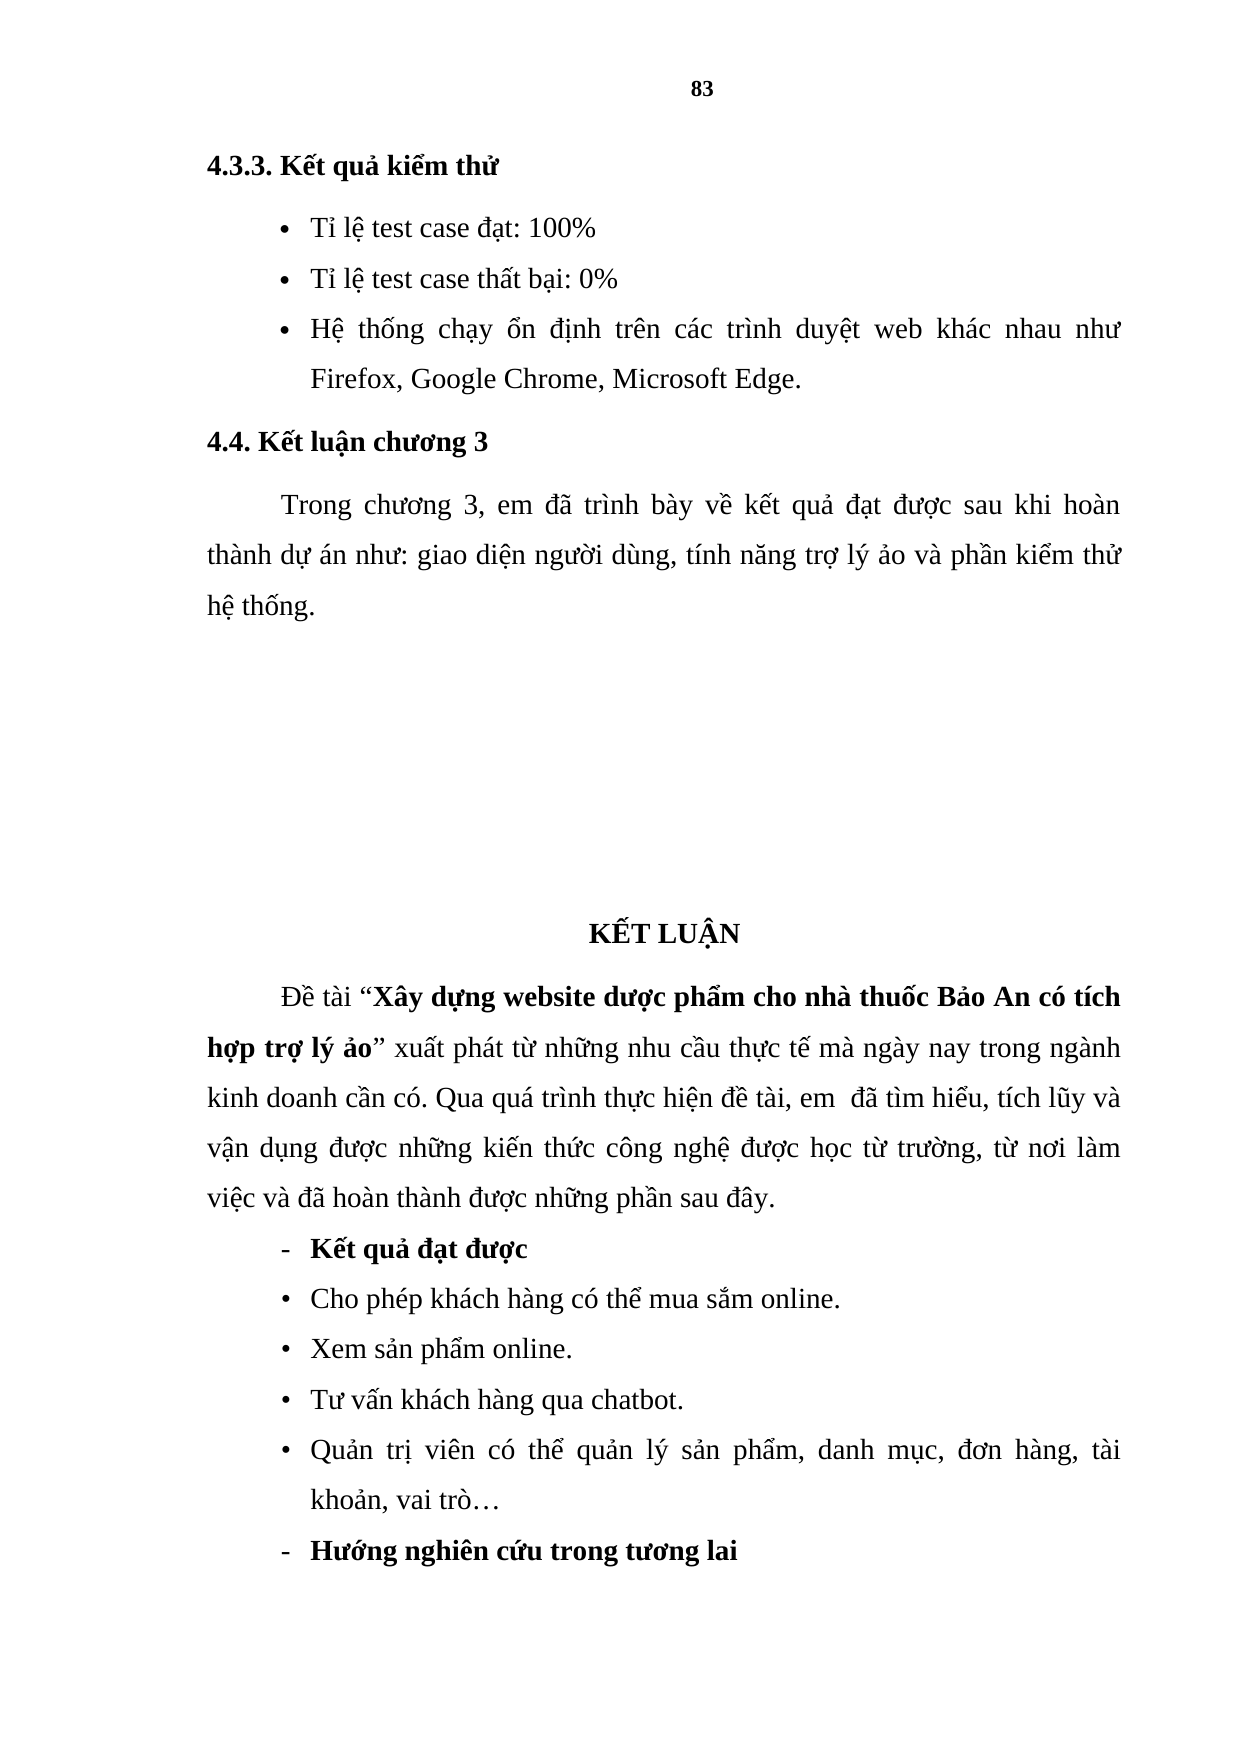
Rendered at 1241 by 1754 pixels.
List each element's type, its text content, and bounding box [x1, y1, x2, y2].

list Tư vấn khách hàng qua chatbot. [281, 1382, 1122, 1415]
subtitle Kết luận chương 3 [207, 424, 1122, 458]
list Hướng nghiên cứu trong tương lai [281, 1533, 1122, 1566]
list Cho phép khách hàng có thể mua sắm online. [281, 1281, 1122, 1315]
list Hệ thống chạy ổn định trên các trình duyệt web khác nhau như Firefox, Google Chrome, Microsoft Edge. [281, 311, 1122, 395]
subtitle Kết quả kiểm thử [207, 148, 1122, 181]
list Xem sản phẩm online. [281, 1332, 1122, 1365]
subtitle KẾT LUẬN [207, 917, 1122, 950]
list Tỉ lệ test case đạt: 100% [281, 211, 1122, 244]
list Tỉ lệ test case thất bại: 0% [281, 261, 1122, 294]
list Kết quả đạt được [281, 1231, 1122, 1264]
list Quản trị viên có thể quản lý sản phẩm, danh mục, đơn hàng, tài khoản, vai trò… [281, 1432, 1122, 1516]
text Trong chương 3, em đã trình bày về kết quả đạt được sau khi hoàn thành dự án như: giao diện người dùng, tính năng trợ lý ảo và phần kiểm thử hệ thống. [207, 487, 1122, 621]
text Đề tài “Xây dựng website dược phẩm cho nhà thuốc Bảo An có tích hợp trợ lý ảo” xuất phát từ những nhu cầu thực tế mà ngày nay trong ngành kinh doanh cần có. Qua quá trình thực hiện đề tài, em đã tìm hiểu, tích lũy và vận dụng được những kiến thức công nghệ được học từ trường, từ nơi làm việc và đã hoàn thành được những phần sau đây. [207, 979, 1122, 1214]
